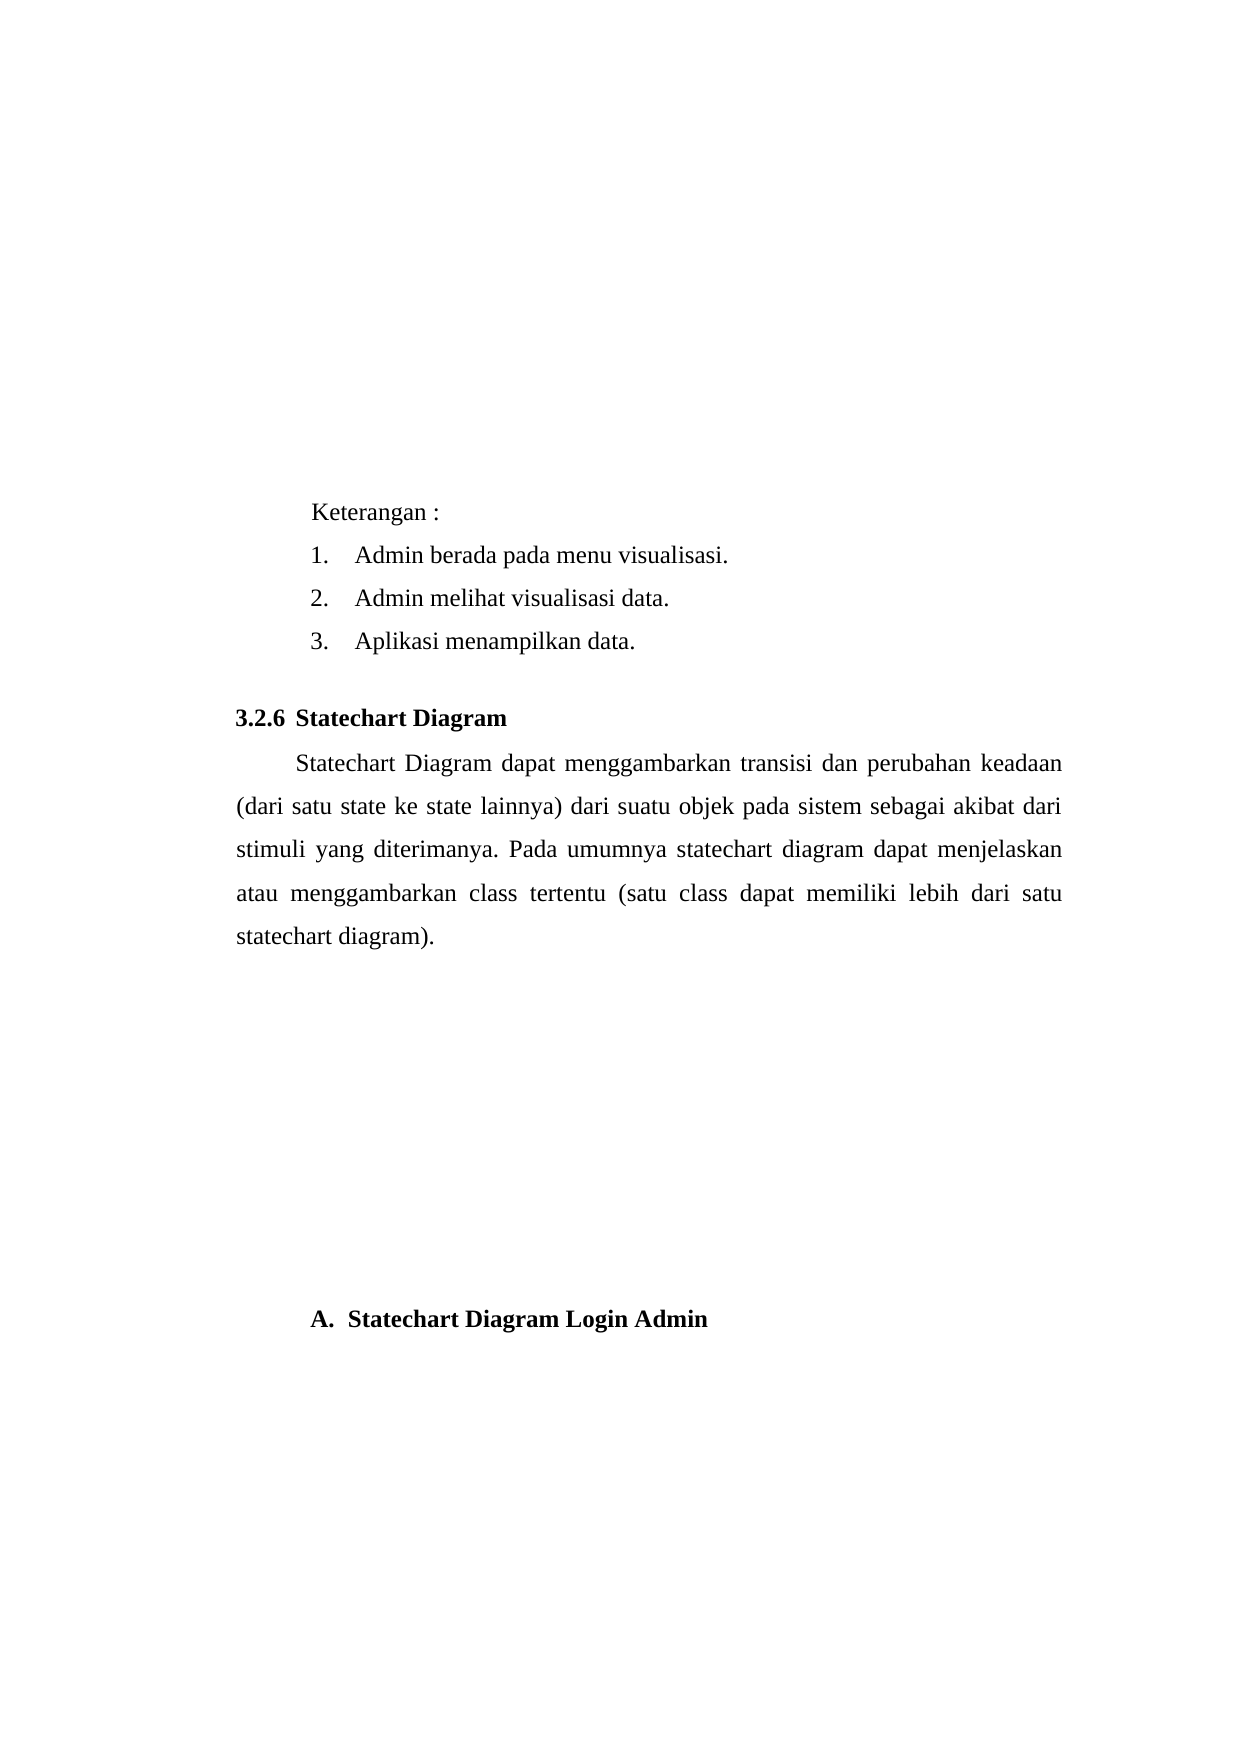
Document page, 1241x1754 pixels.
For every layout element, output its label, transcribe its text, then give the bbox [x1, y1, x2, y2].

subtitle Statechart Diagram [235, 703, 1063, 732]
text Statechart Diagram dapat menggambarkan transisi dan perubahan keadaan (dari satu state ke state lainnya) dari suatu objek pada sistem sebagai akibat dari stimuli yang diterimanya. Pada umumnya statechart diagram dapat menjelaskan atau menggambarkan class tertentu (satu class dapat memiliki lebih dari satu statechart diagram). [236, 748, 1063, 949]
list Admin melihat visualisasi data. [310, 583, 1063, 612]
list Aplikasi menampilkan data. [310, 626, 1063, 655]
list Statechart Diagram Login Admin [310, 1304, 1063, 1333]
text Keterangan : [236, 497, 1063, 526]
list Admin berada pada menu visualisasi. [310, 540, 1063, 569]
